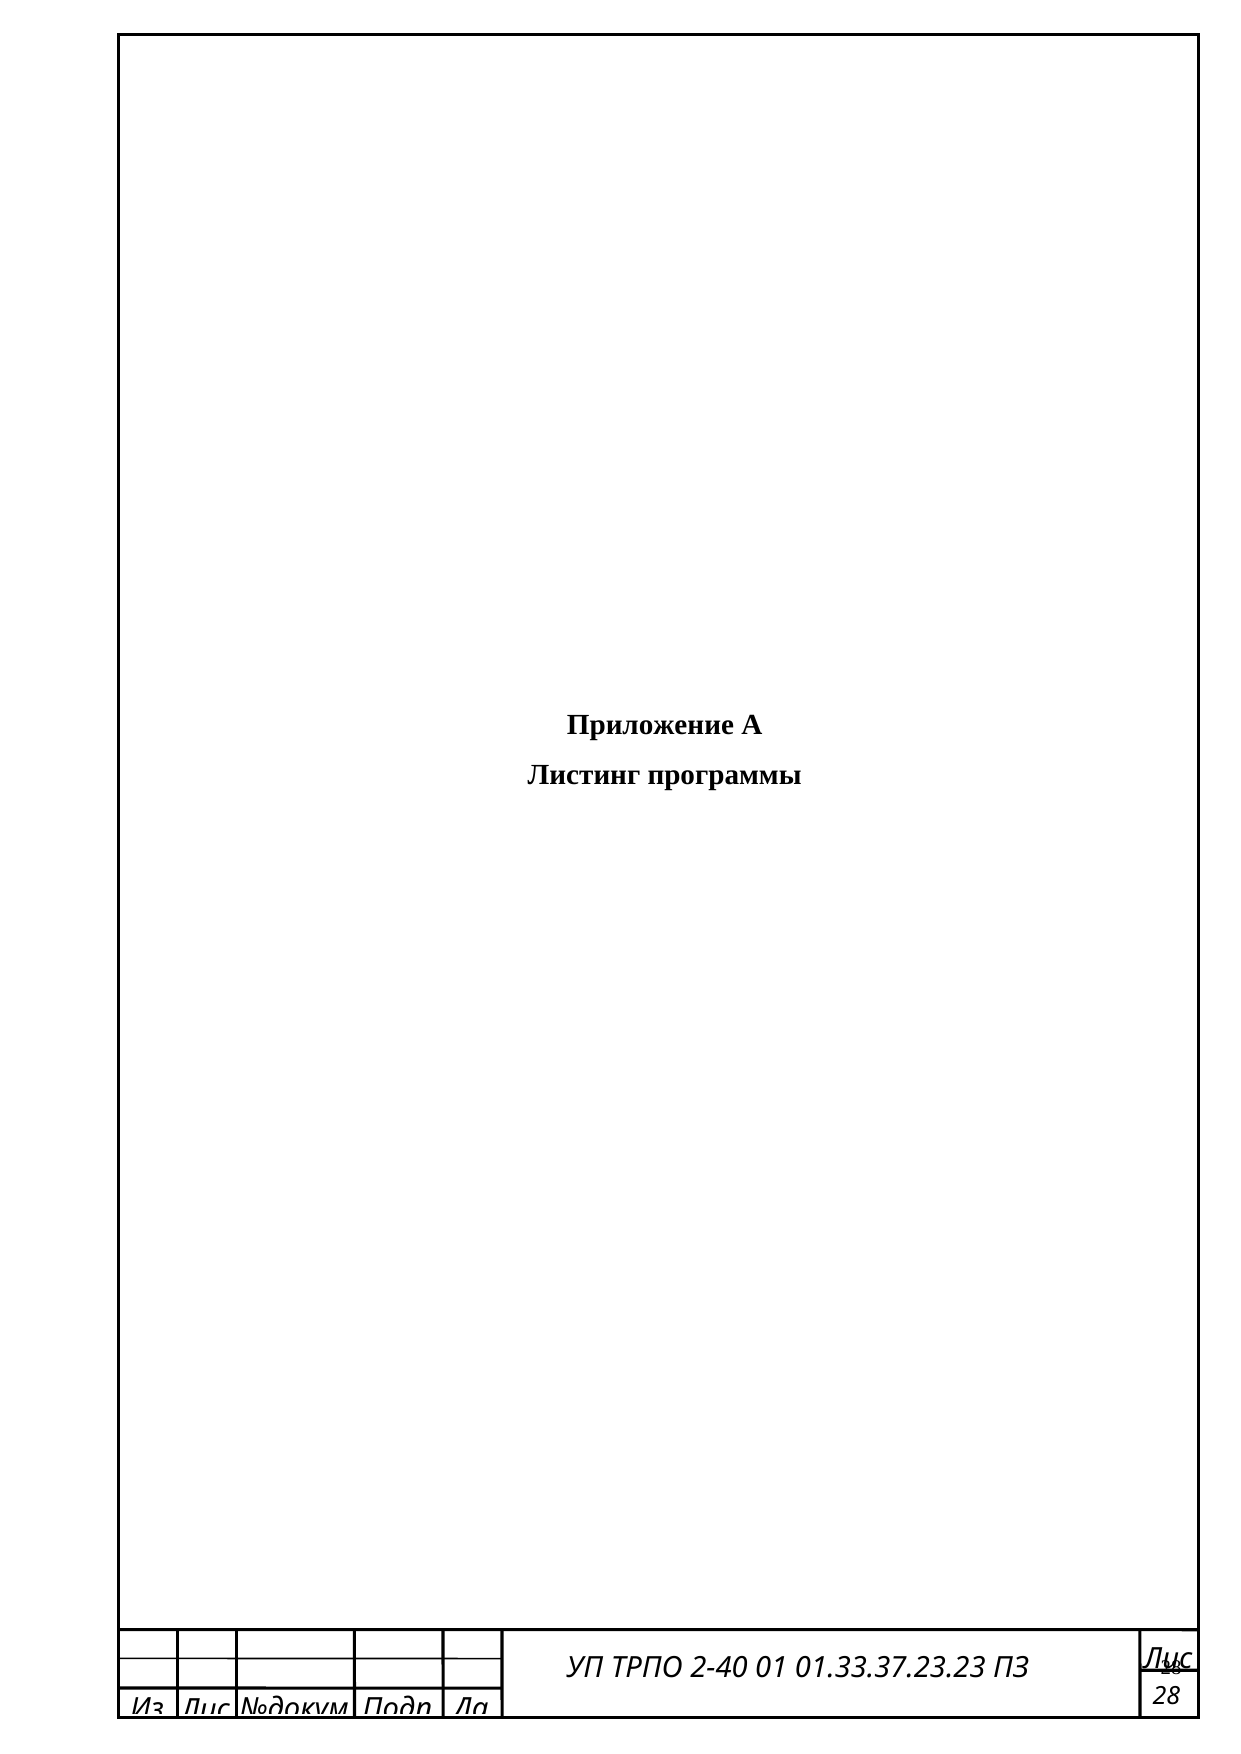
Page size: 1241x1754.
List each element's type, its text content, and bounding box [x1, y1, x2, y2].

list Листинг программы [148, 757, 1181, 791]
list Приложение А [148, 707, 1181, 741]
